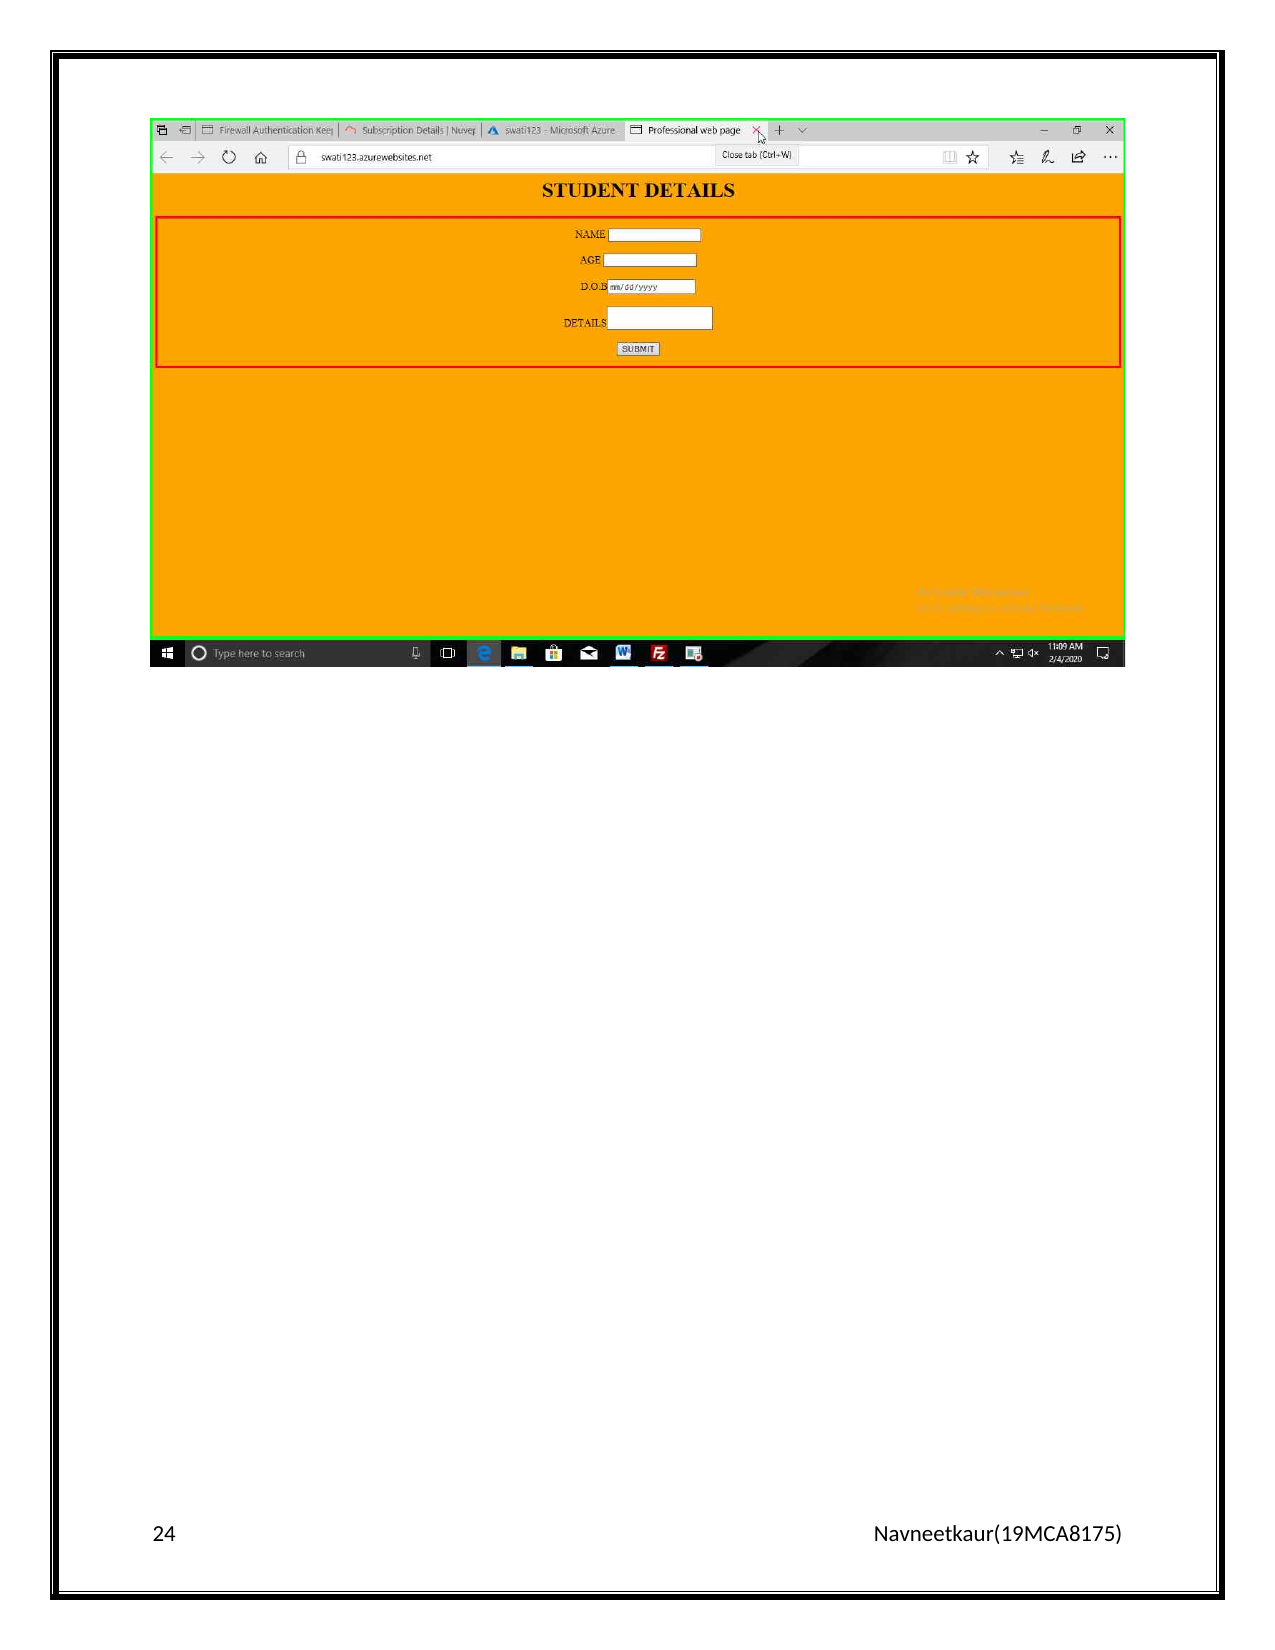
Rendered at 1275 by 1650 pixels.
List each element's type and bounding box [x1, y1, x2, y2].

picture [150, 118, 1125, 667]
